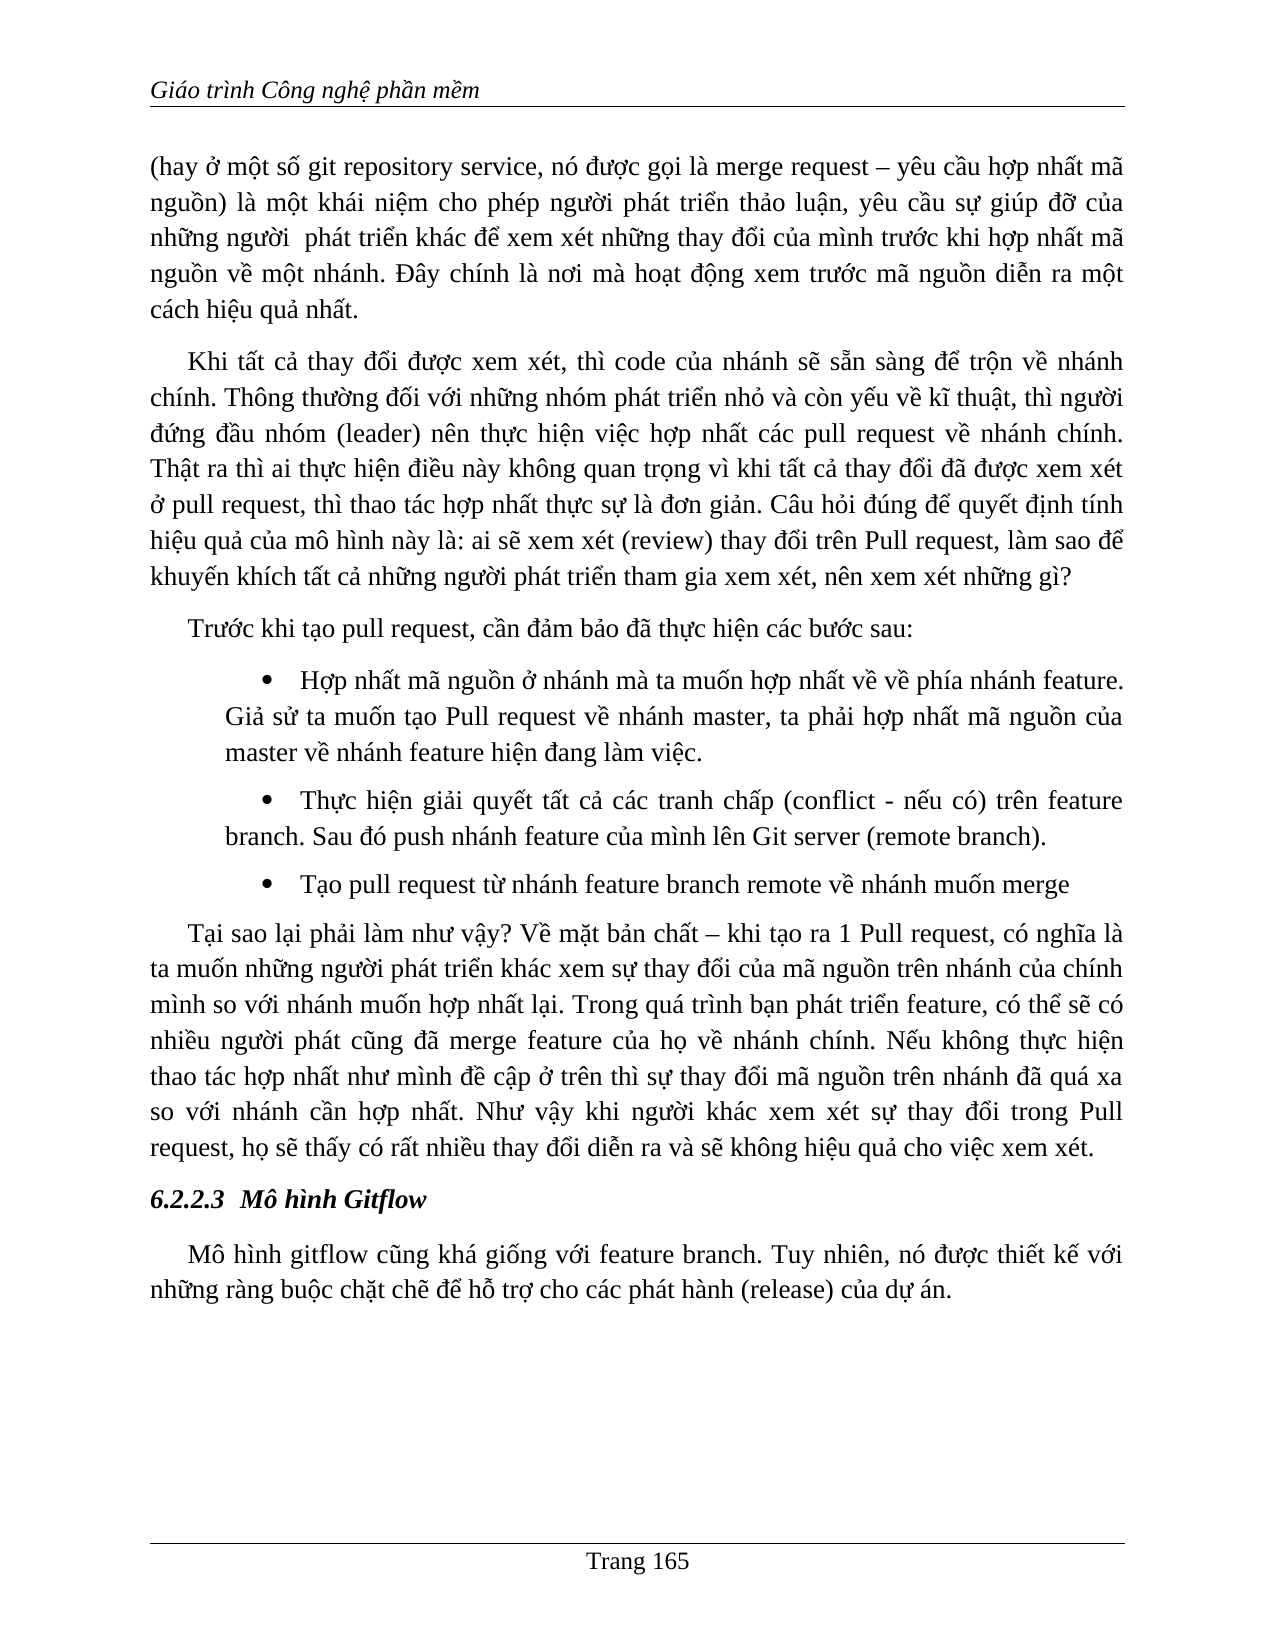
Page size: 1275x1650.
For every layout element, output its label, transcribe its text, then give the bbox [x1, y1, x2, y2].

text Tại sao lại phải làm như vậy? Về mặt bản chất – khi tạo ra 1 Pull request, có nghĩa là ta muốn những người phát triển khác xem sự thay đổi của mã nguồn trên nhánh của chính mình so với nhánh muốn hợp nhất lại. Trong quá trình bạn phát triển feature, có thể sẽ có nhiều người phát cũng đã merge feature của họ về nhánh chính. Nếu không thực hiện thao tác hợp nhất như mình đề cập ở trên thì sự thay đổi mã nguồn trên nhánh đã quá xa so với nhánh cần hợp nhất. Như vậy khi người khác xem xét sự thay đổi trong Pull request, họ sẽ thấy có rất nhiều thay đổi diễn ra và sẽ không hiệu quả cho việc xem xét. [150, 917, 1125, 1162]
list Hợp nhất mã nguồn ở nhánh mà ta muốn hợp nhất về về phía nhánh feature. Giả sử ta muốn tạo Pull request về nhánh master, ta phải hợp nhất mã nguồn của master về nhánh feature hiện đang làm việc. [225, 664, 1125, 767]
list Tạo pull request từ nhánh feature branch remote về nhánh muốn merge [225, 868, 1125, 899]
text Mô hình gitflow cũng khá giống với feature branch. Tuy nhiên, nó được thiết kế với những ràng buộc chặt chẽ để hỗ trợ cho các phát hành (release) của dự án. [150, 1238, 1125, 1305]
text Trước khi tạo pull request, cần đảm bảo đã thực hiện các bước sau: [150, 612, 1125, 643]
subtitle Mô hình Gitflow [150, 1183, 1125, 1215]
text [150, 150, 1125, 324]
text Khi tất cả thay đổi được xem xét, thì code của nhánh sẽ sẵn sàng để trộn về nhánh chính. Thông thường đối với những nhóm phát triển nhỏ và còn yếu về kĩ thuật, thì người đứng đầu nhóm (leader) nên thực hiện việc hợp nhất các pull request về nhánh chính. Thật ra thì ai thực hiện điều này không quan trọng vì khi tất cả thay đổi đã được xem xét ở pull request, thì thao tác hợp nhất thực sự là đơn giản. Câu hỏi đúng để quyết định tính hiệu quả của mô hình này là: ai sẽ xem xét (review) thay đổi trên Pull request, làm sao để khuyến khích tất cả những người phát triển tham gia xem xét, nên xem xét những gì? [150, 345, 1125, 591]
list Thực hiện giải quyết tất cả các tranh chấp (conflict - nếu có) trên feature branch. Sau đó push nhánh feature của mình lên Git server (remote branch). [225, 784, 1125, 851]
